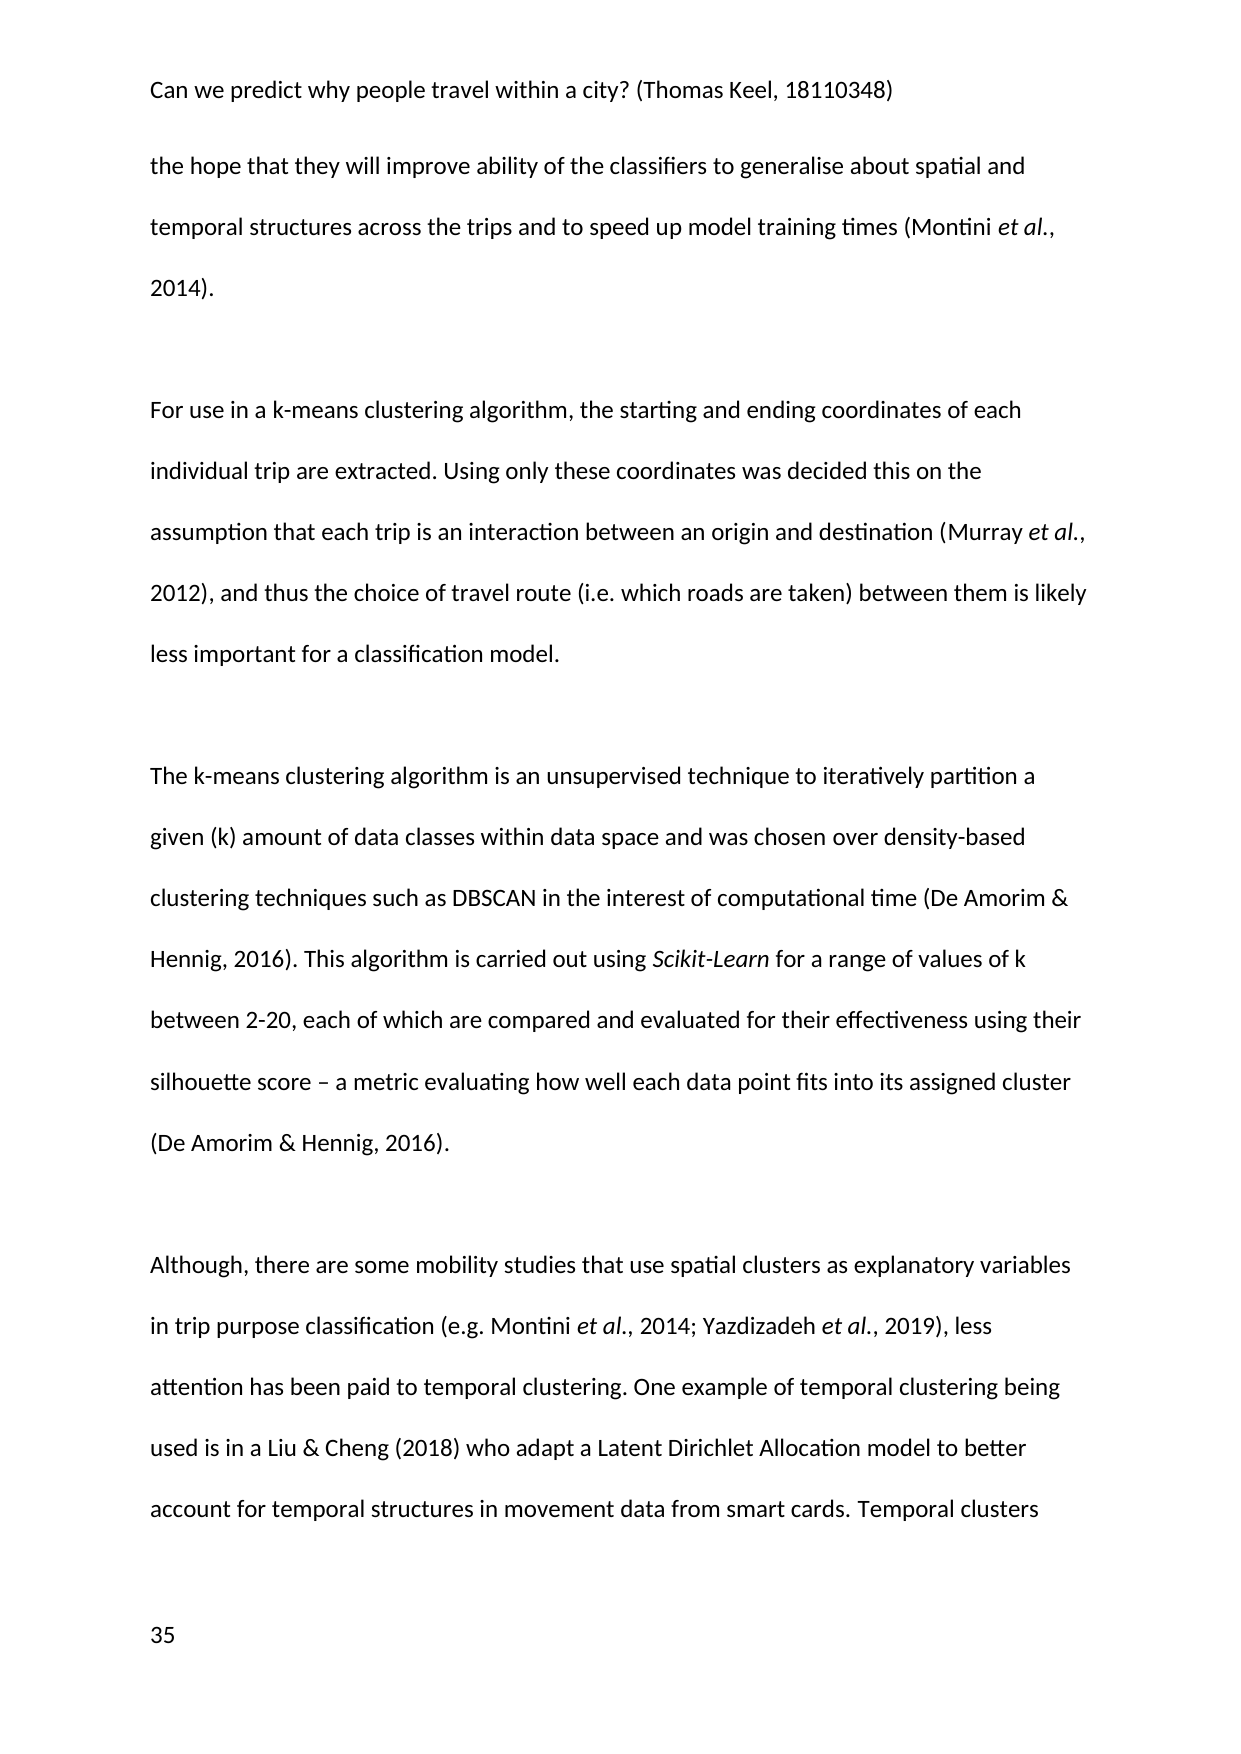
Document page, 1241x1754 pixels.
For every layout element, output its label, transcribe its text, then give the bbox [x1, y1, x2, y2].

text For use in a k-means clustering algorithm, the starting and ending coordinates of each individual trip are extracted. Using only these coordinates was decided this on the assumption that each trip is an interaction between an origin and destination (Murray et al., 2012), and thus the choice of travel route (i.e. which roads are taken) between them is likely less important for a classification model. [150, 394, 1090, 669]
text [150, 150, 1090, 303]
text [150, 1249, 1090, 1523]
text The k-means clustering algorithm is an unsupervised technique to iteratively partition a given (k) amount of data classes within data space and was chosen over density-based clustering techniques such as DBSCAN in the interest of computational time (De Amorim & Hennig, 2016). This algorithm is carried out using Scikit-Learn for a range of values of k between 2-20, each of which are compared and evaluated for their effectiveness using their silhouette score – a metric evaluating how well each data point fits into its assigned cluster (De Amorim & Hennig, 2016). [150, 760, 1090, 1157]
